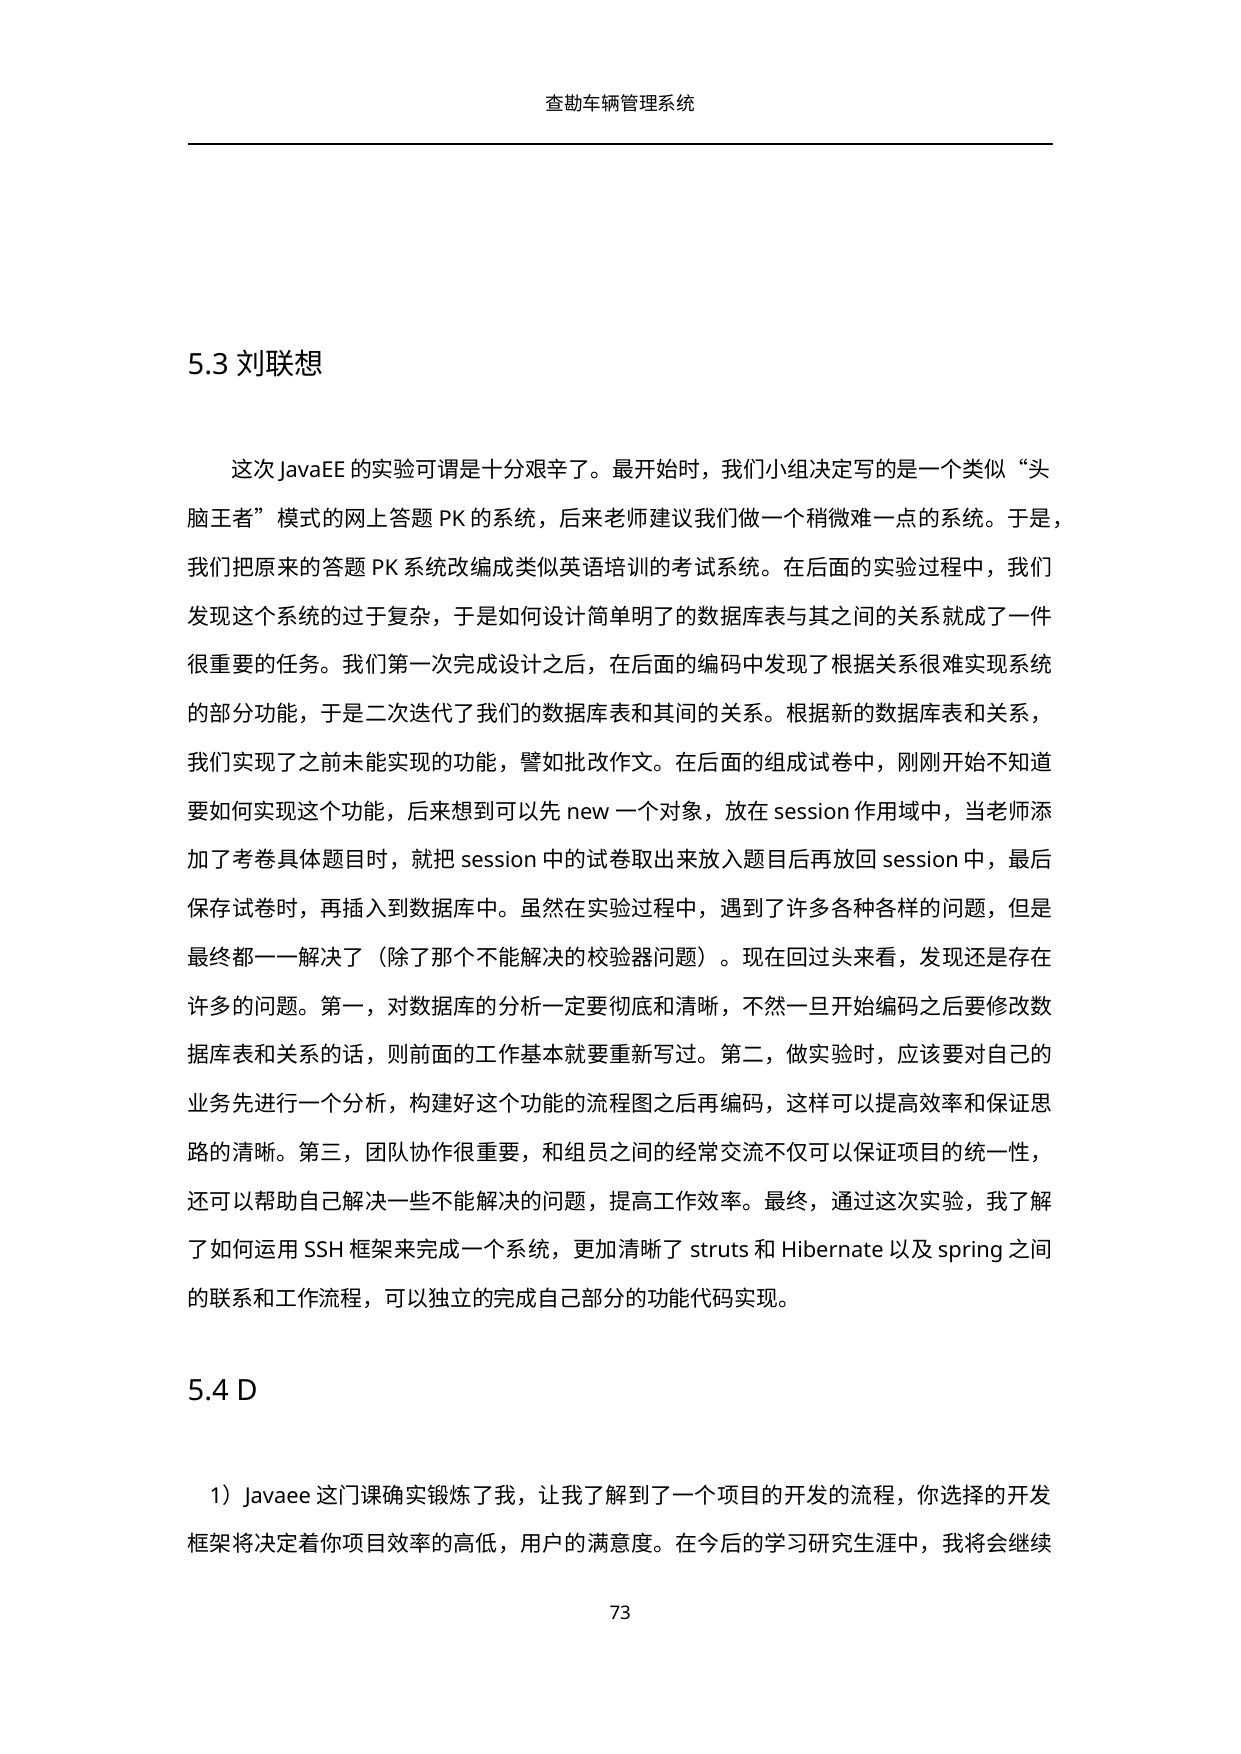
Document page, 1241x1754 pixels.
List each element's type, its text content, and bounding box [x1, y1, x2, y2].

text 这次JavaEE的实验可谓是十分艰辛了。最开始时，我们小组决定写的是一个类似“头脑王者”模式的网上答题PK的系统，后来老师建议我们做一个稍微难一点的系统。于是，我们把原来的答题PK系统改编成类似英语培训的考试系统。在后面的实验过程中，我们发现这个系统的过于复杂，于是如何设计简单明了的数据库表与其之间的关系就成了一件很重要的任务。我们第一次完成设计之后，在后面的编码中发现了根据关系很难实现系统的部分功能，于是二次迭代了我们的数据库表和其间的关系。根据新的数据库表和关系，我们实现了之前未能实现的功能，譬如批改作文。在后面的组成试卷中，刚刚开始不知道要如何实现这个功能，后来想到可以先new 一个对象，放在session作用域中，当老师添加了考卷具体题目时，就把session中的试卷取出来放入题目后再放回session中，最后保存试卷时，再插入到数据库中。虽然在实验过程中，遇到了许多各种各样的问题，但是最终都一一解决了（除了那个不能解决的校验器问题）。现在回过头来看，发现还是存在许多的问题。第一，对数据库的分析一定要彻底和清晰，不然一旦开始编码之后要修改数据库表和关系的话，则前面的工作基本就要重新写过。第二，做实验时，应该要对自己的业务先进行一个分析，构建好这个功能的流程图之后再编码，这样可以提高效率和保证思路的清晰。第三，团队协作很重要，和组员之间的经常交流不仅可以保证项目的统一性，还可以帮助自己解决一些不能解决的问题，提高工作效率。最终，通过这次实验，我了解了如何运用SSH框架来完成一个系统，更加清晰了struts和Hibernate以及spring之间的联系和工作流程，可以独立的完成自己部分的功能代码实现。 [187, 452, 1053, 1313]
subtitle 5.3 刘联想 [187, 329, 1053, 394]
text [187, 1477, 1053, 1558]
subtitle 5.4 D [187, 1356, 1053, 1421]
